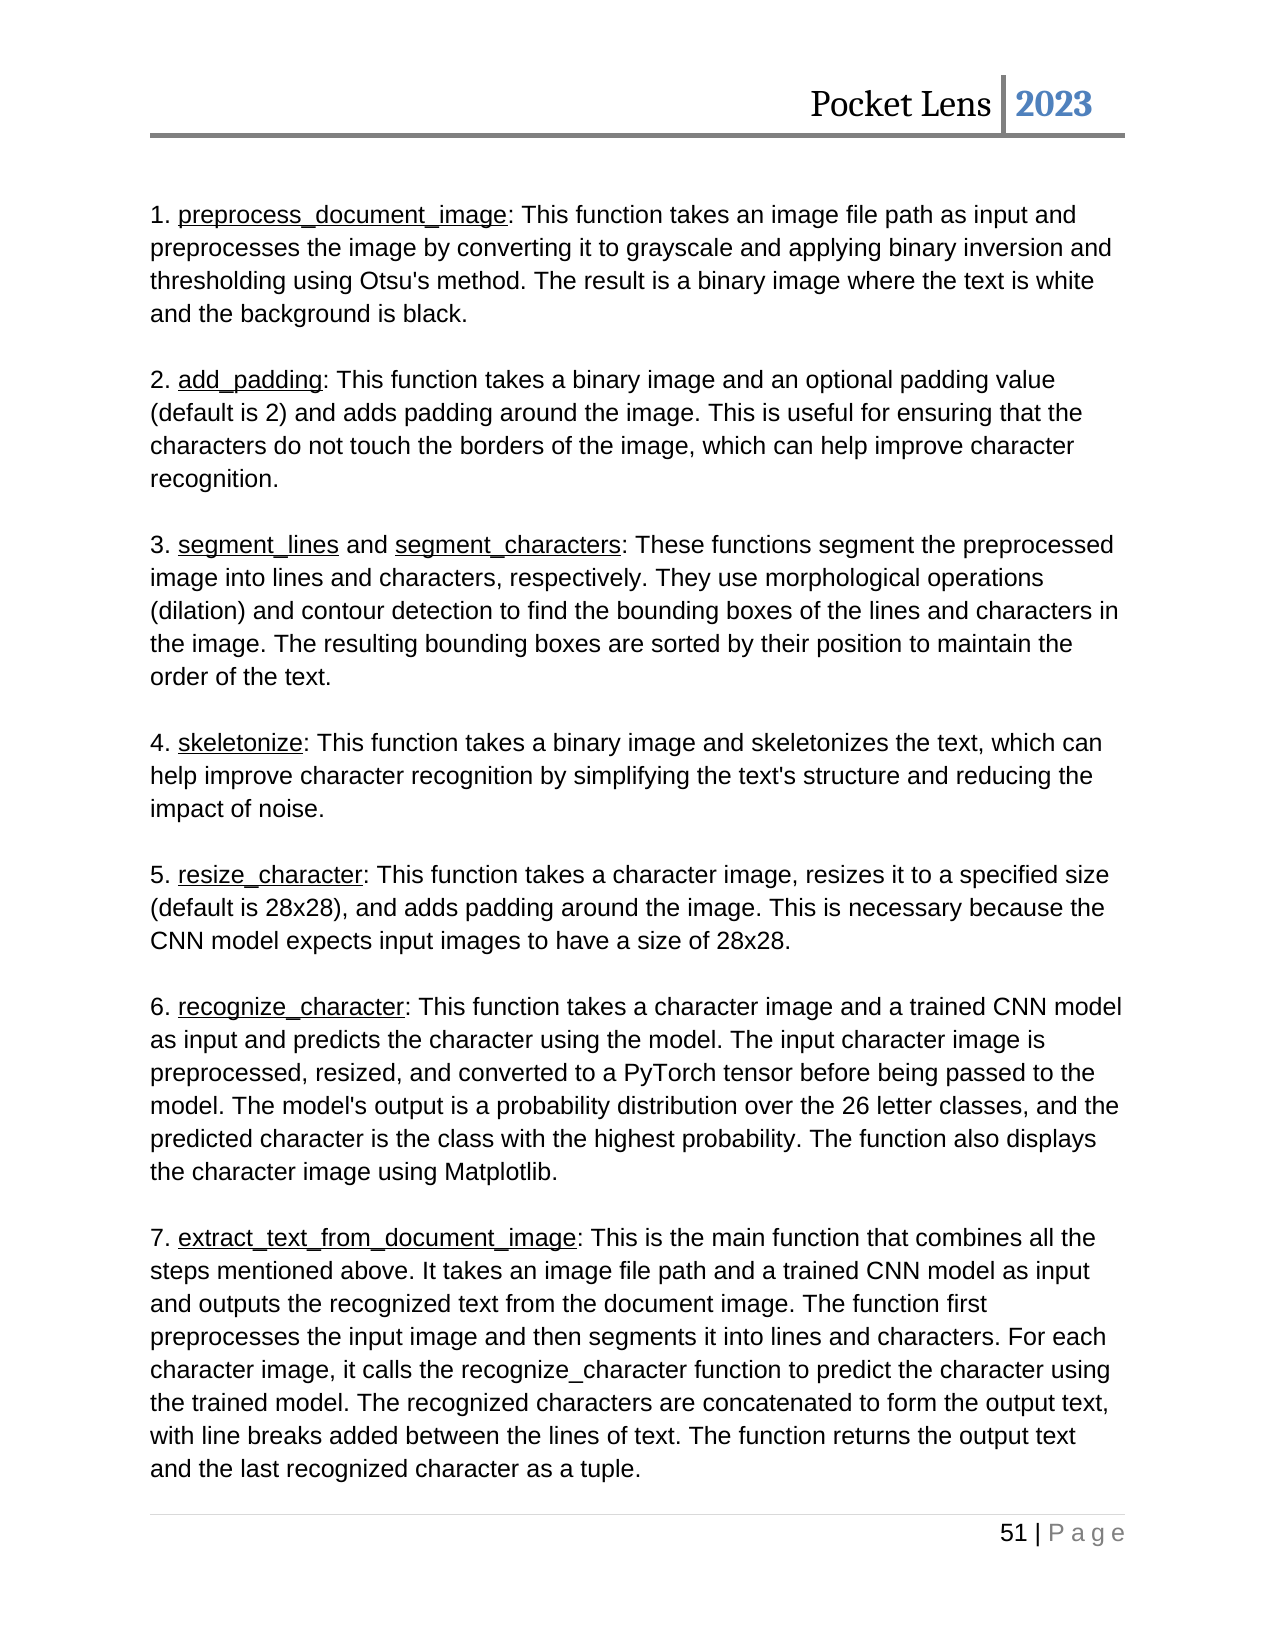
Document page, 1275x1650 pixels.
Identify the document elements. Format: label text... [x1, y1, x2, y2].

text 2. add_padding: This function takes a binary image and an optional padding value (default is 2) and adds padding around the image. This is useful for ensuring that the characters do not touch the borders of the image, which can help improve character recognition. [150, 365, 1125, 492]
text 5. resize_character: This function takes a character image, resizes it to a specified size (default is 28x28), and adds padding around the image. This is necessary because the CNN model expects input images to have a size of 28x28. [150, 860, 1125, 955]
text 6. recognize_character: This function takes a character image and a trained CNN model as input and predicts the character using the model. The input character image is preprocessed, resized, and converted to a PyTorch tensor before being passed to the model. The model's output is a probability distribution over the 26 letter classes, and the predicted character is the class with the highest probability. The function also displays the character image using Matplotlib. [150, 992, 1125, 1186]
text 7. extract_text_from_document_image: This is the main function that combines all the steps mentioned above. It takes an image file path and a trained CNN model as input and outputs the recognized text from the document image. The function first preprocesses the input image and then segments it into lines and characters. For each character image, it calls the recognize_character function to predict the character using the trained model. The recognized characters are concatenated to form the output text, with line breaks added between the lines of text. The function returns the output text and the last recognized character as a tuple. [150, 1223, 1125, 1483]
text 1. preprocess_document_image: This function takes an image file path as input and preprocesses the image by converting it to grayscale and applying binary inversion and thresholding using Otsu's method. The result is a binary image where the text is white and the background is black. [150, 199, 1125, 327]
text 4. skeletonize: This function takes a binary image and skeletonizes the text, which can help improve character recognition by simplifying the text's structure and reducing the impact of noise. [150, 728, 1125, 823]
text 3. segment_lines and segment_characters: These functions segment the preprocessed image into lines and characters, respectively. They use morphological operations (dilation) and contour detection to find the bounding boxes of the lines and characters in the image. The resulting bounding boxes are sorted by their position to maintain the order of the text. [150, 530, 1125, 691]
